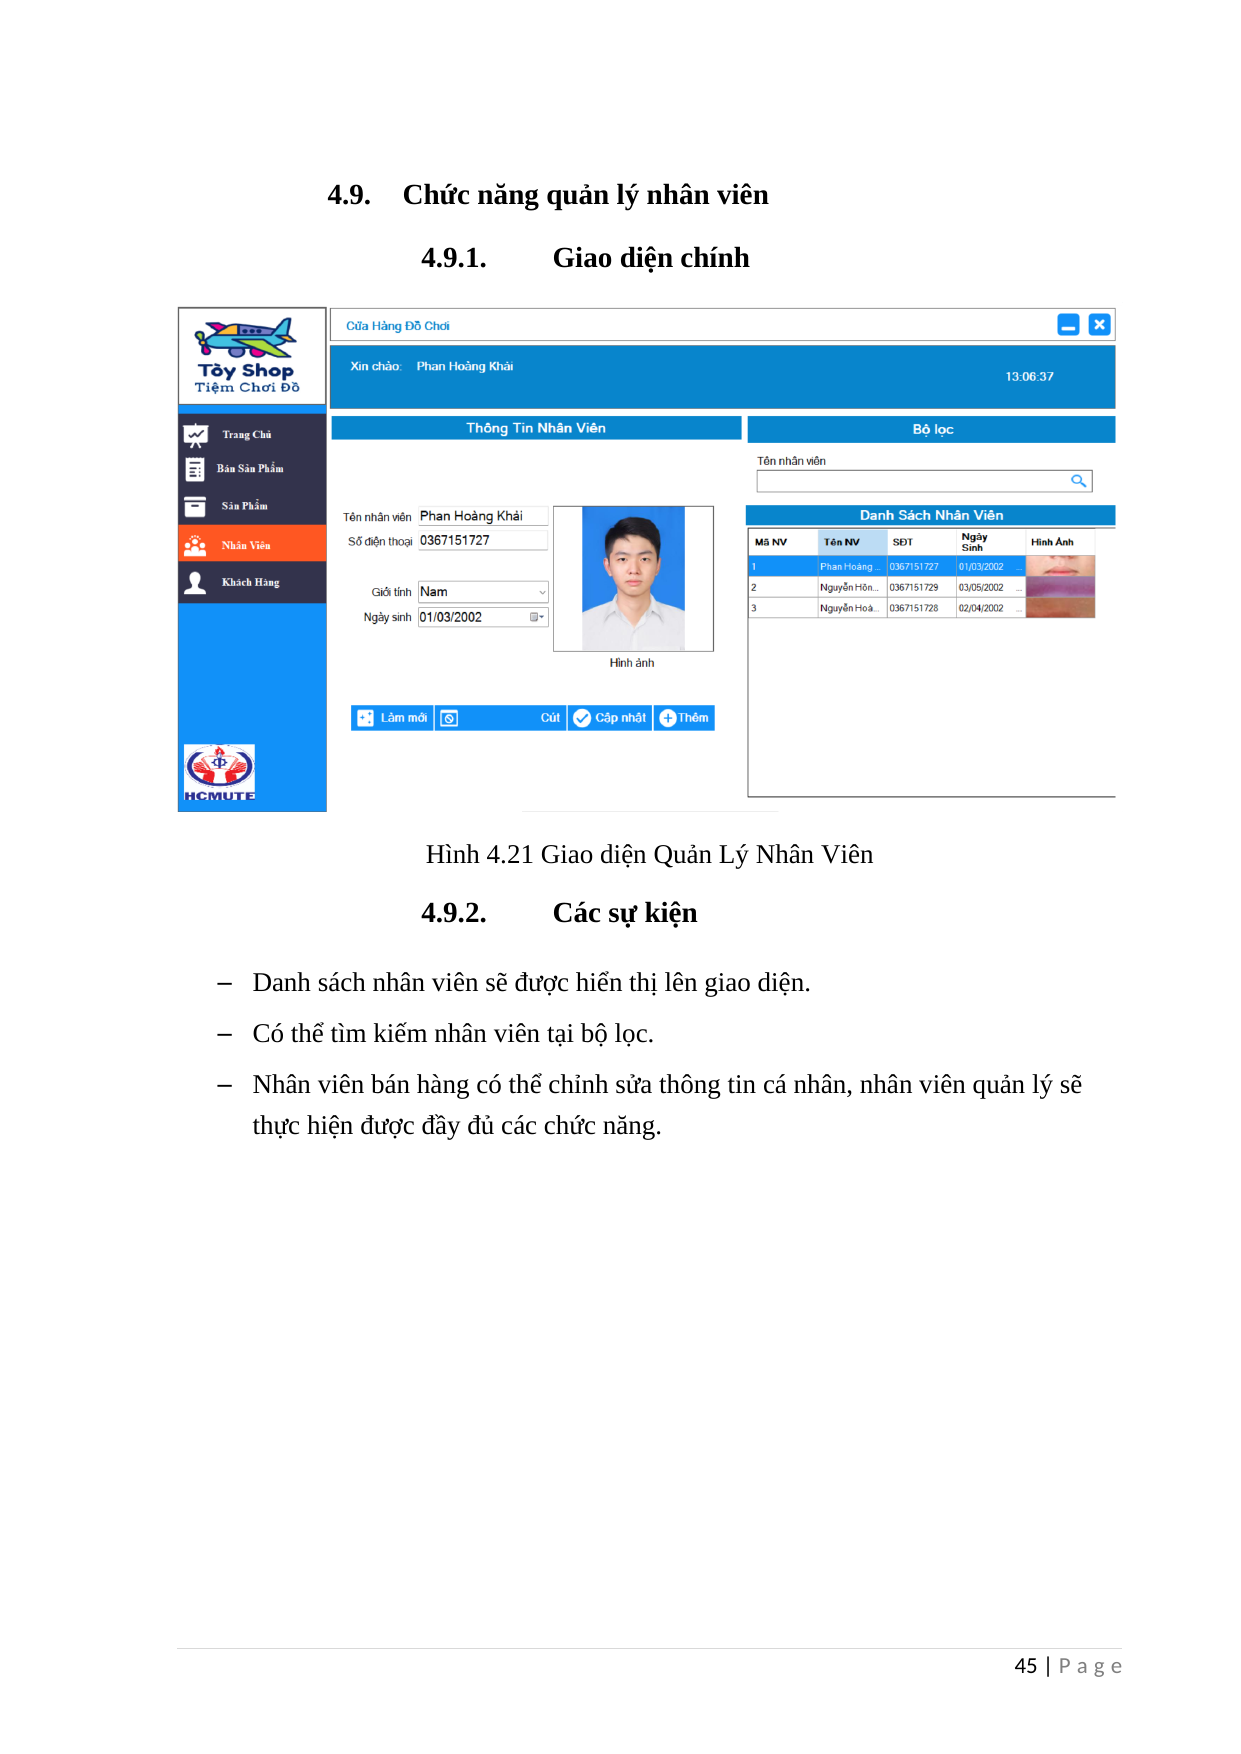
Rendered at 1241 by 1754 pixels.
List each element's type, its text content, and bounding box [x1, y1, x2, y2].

list Nhân viên bán hàng có thể chỉnh sửa thông tin cá nhân, nhân viên quản lý sẽ thực hiện được đầy đủ các chức năng. [215, 1059, 1122, 1140]
picture [177, 302, 1123, 812]
list Có thể tìm kiếm nhân viên tại bộ lọc. [215, 1009, 1122, 1056]
text Hình 4.21 Giao diện Quản Lý Nhân Viên [177, 838, 1122, 870]
subtitle Các sự kiện [421, 895, 1122, 929]
subtitle Chức năng quản lý nhân viên [327, 177, 1122, 211]
subtitle Giao diện chính [421, 240, 1122, 273]
list Danh sách nhân viên sẽ được hiển thị lên giao diện. [215, 958, 1122, 1005]
